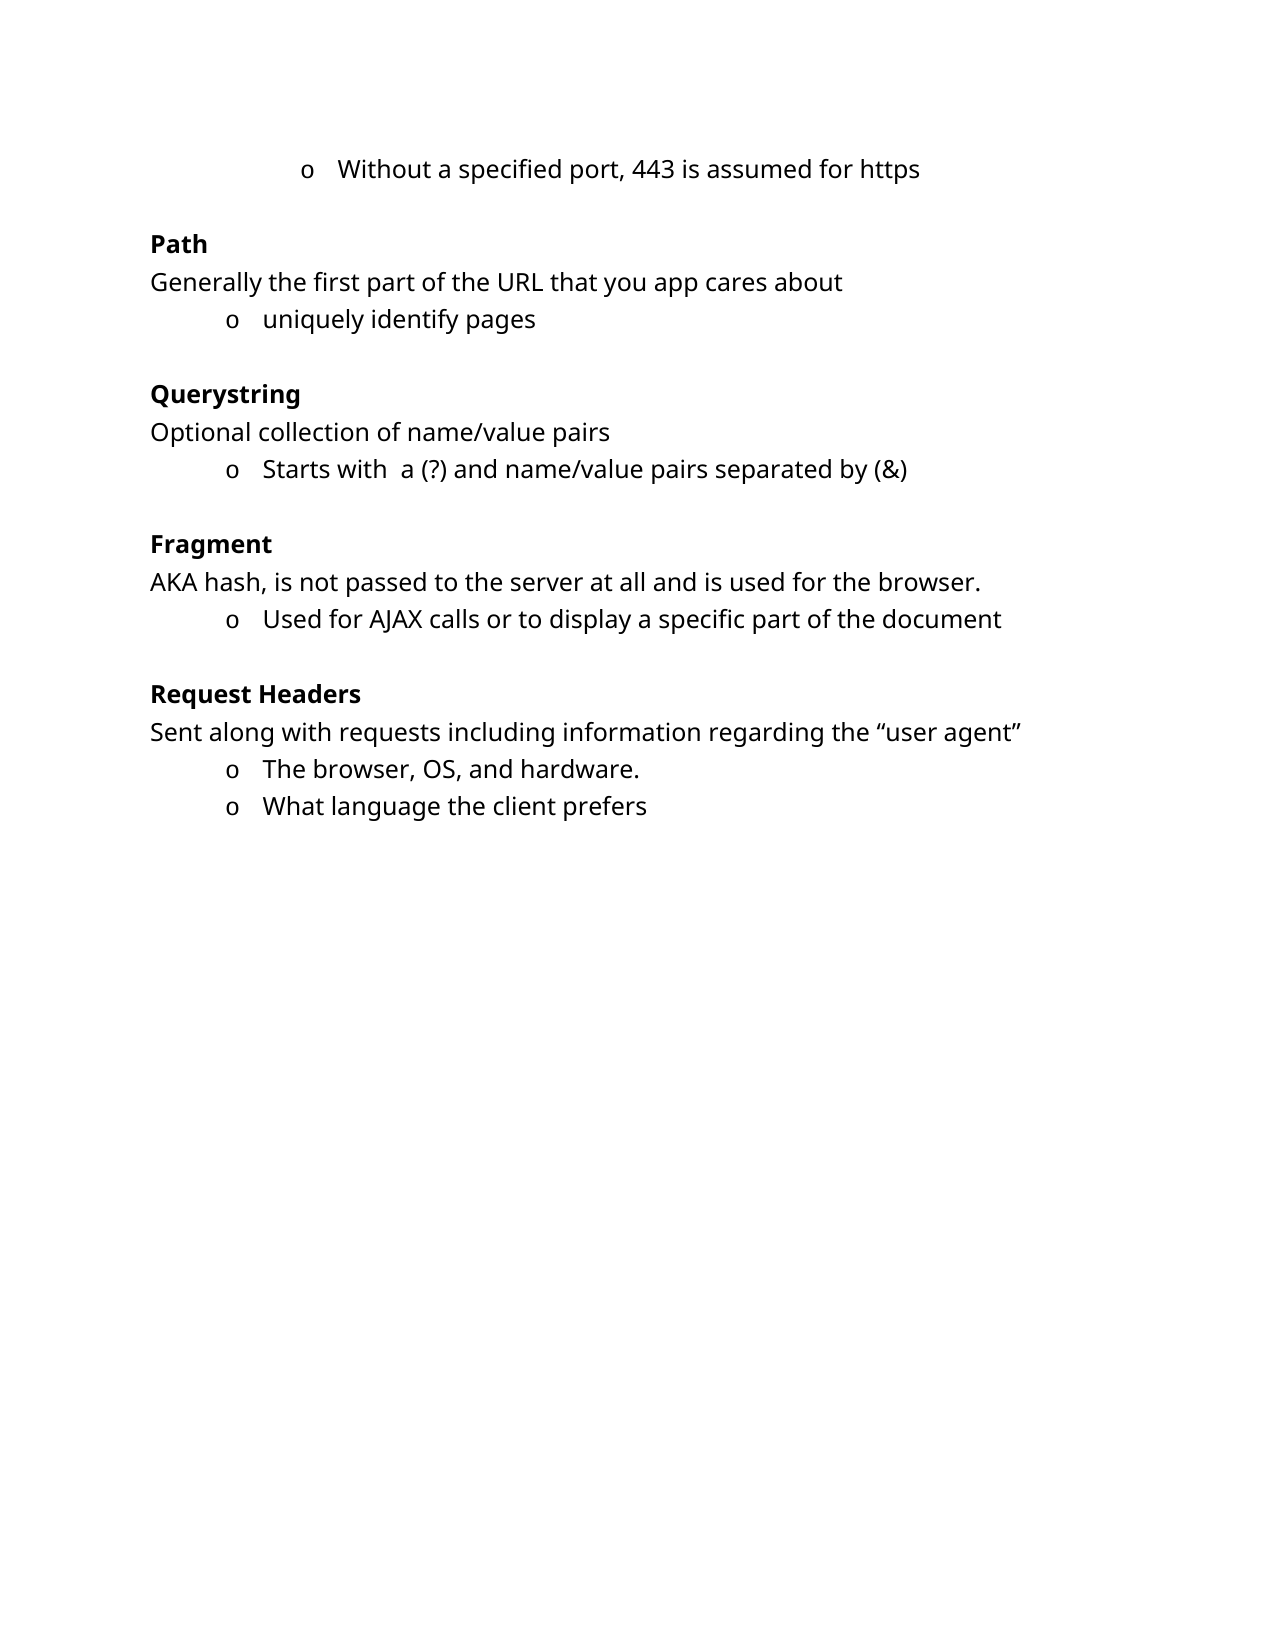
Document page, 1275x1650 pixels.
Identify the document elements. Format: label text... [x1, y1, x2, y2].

list Generally the first part of the URL that you app cares about [150, 262, 1125, 300]
text uniquely identify pages [225, 300, 1125, 337]
text What language the client prefers [225, 787, 1125, 825]
list Path [150, 225, 1125, 262]
text Without a specified port, 443 is assumed for https [300, 150, 1125, 187]
list AKA hash, is not passed to the server at all and is used for the browser. [150, 562, 1125, 600]
text Used for AJAX calls or to display a specific part of the document [225, 600, 1125, 637]
text Sent along with requests including information regarding the “user agent” [150, 712, 1125, 750]
list Querystring [150, 375, 1125, 412]
list Request Headers [150, 675, 1125, 712]
list Fragment [150, 525, 1125, 562]
text The browser, OS, and hardware. [225, 750, 1125, 787]
list Optional collection of name/value pairs [150, 412, 1125, 450]
text Starts with a (?) and name/value pairs separated by (&) [225, 450, 1125, 487]
